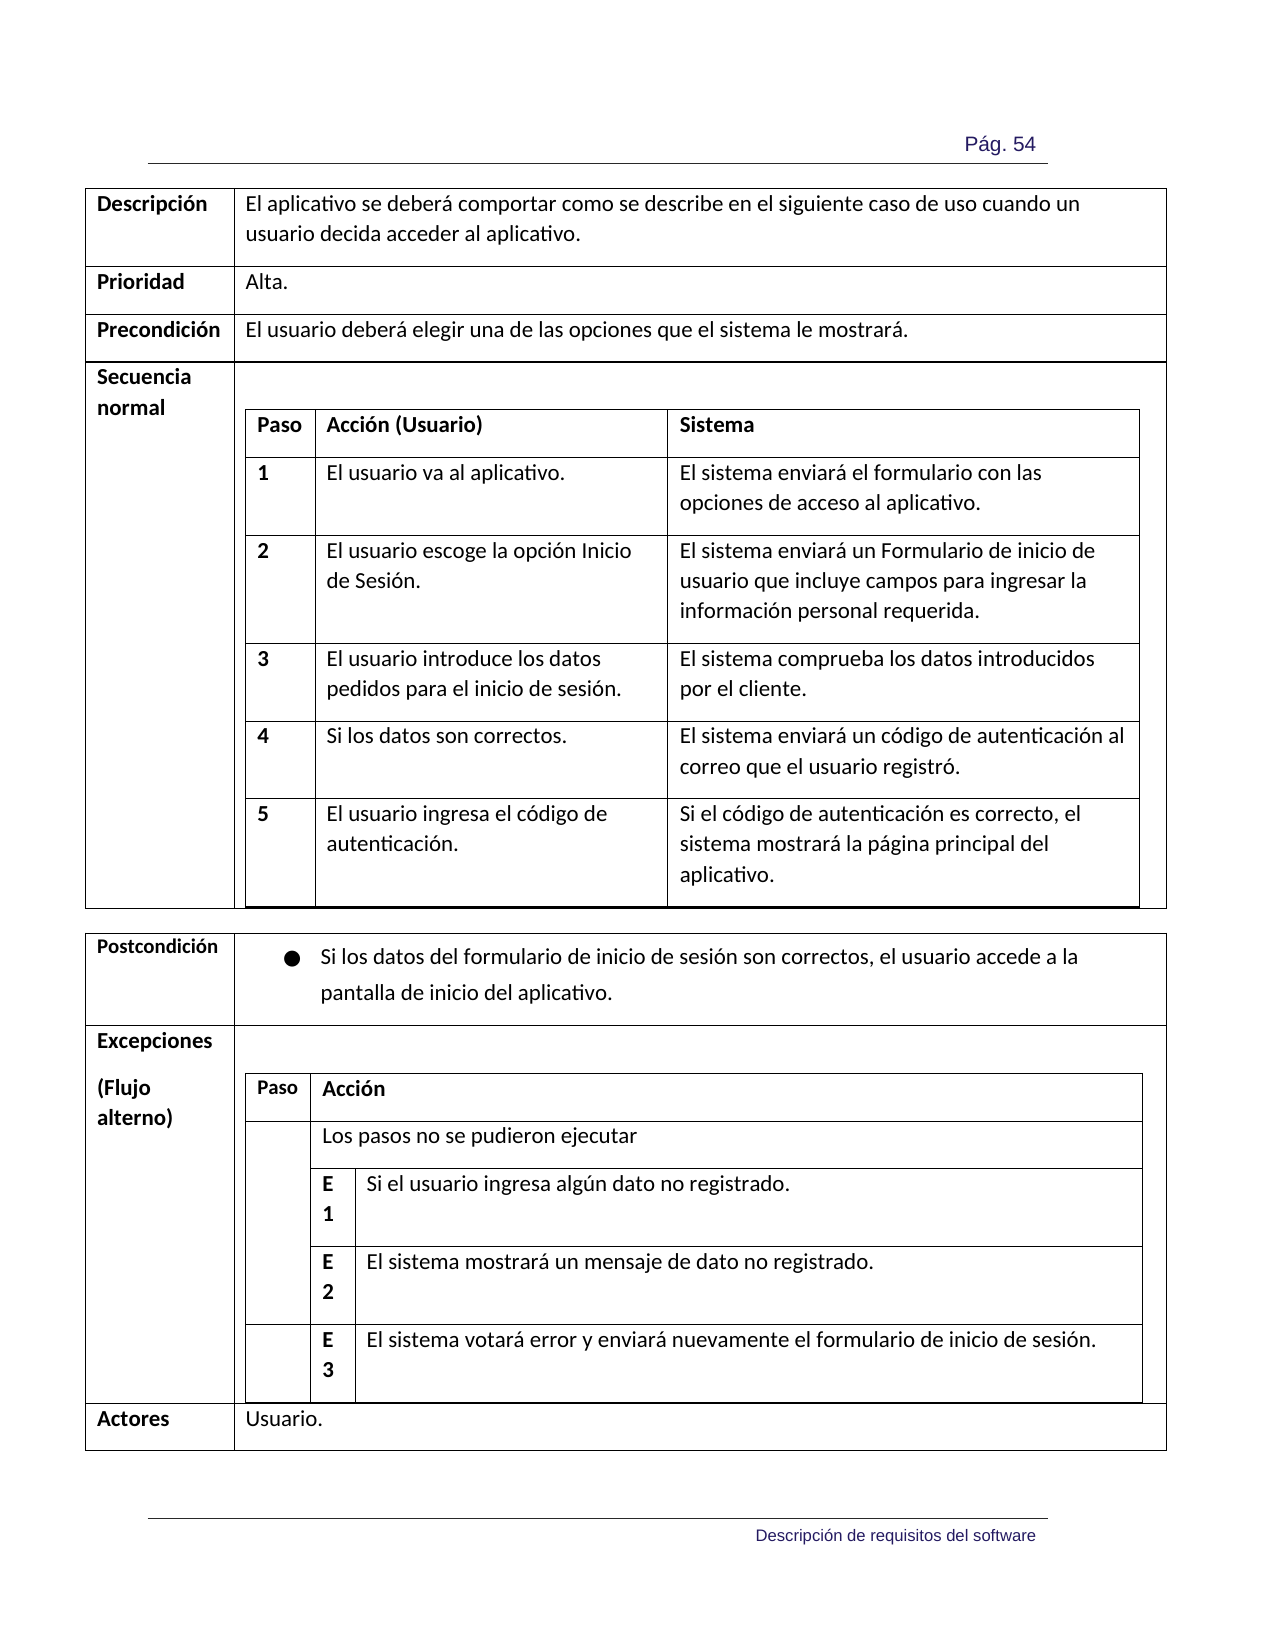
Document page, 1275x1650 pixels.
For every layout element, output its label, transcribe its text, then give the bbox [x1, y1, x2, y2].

table_header Si los datos del formulario de inicio de sesión son correctos, el usuario accede a la pantalla de inicio del aplicativo. [235, 934, 1166, 1025]
table_cell Prioridad [86, 267, 234, 314]
table_cell Descripción [86, 189, 234, 266]
table_header Postcondición [86, 934, 234, 1025]
table_cell Secuencia normal [86, 363, 234, 907]
table_cell Actores [86, 1404, 234, 1450]
table_cell El aplicativo se deberá comportar como se describe en el siguiente caso de uso cuando un usuario decida acceder al aplicativo. [235, 189, 1166, 266]
table_cell [235, 363, 1166, 907]
table_cell [235, 1026, 1166, 1403]
table_cell Precondición [86, 315, 234, 361]
table_cell Alta. [235, 267, 1166, 314]
table_cell Excepciones (Flujo alterno) [86, 1026, 234, 1403]
table_cell El usuario deberá elegir una de las opciones que el sistema le mostrará. [235, 315, 1166, 361]
table_cell Usuario. [235, 1404, 1166, 1450]
